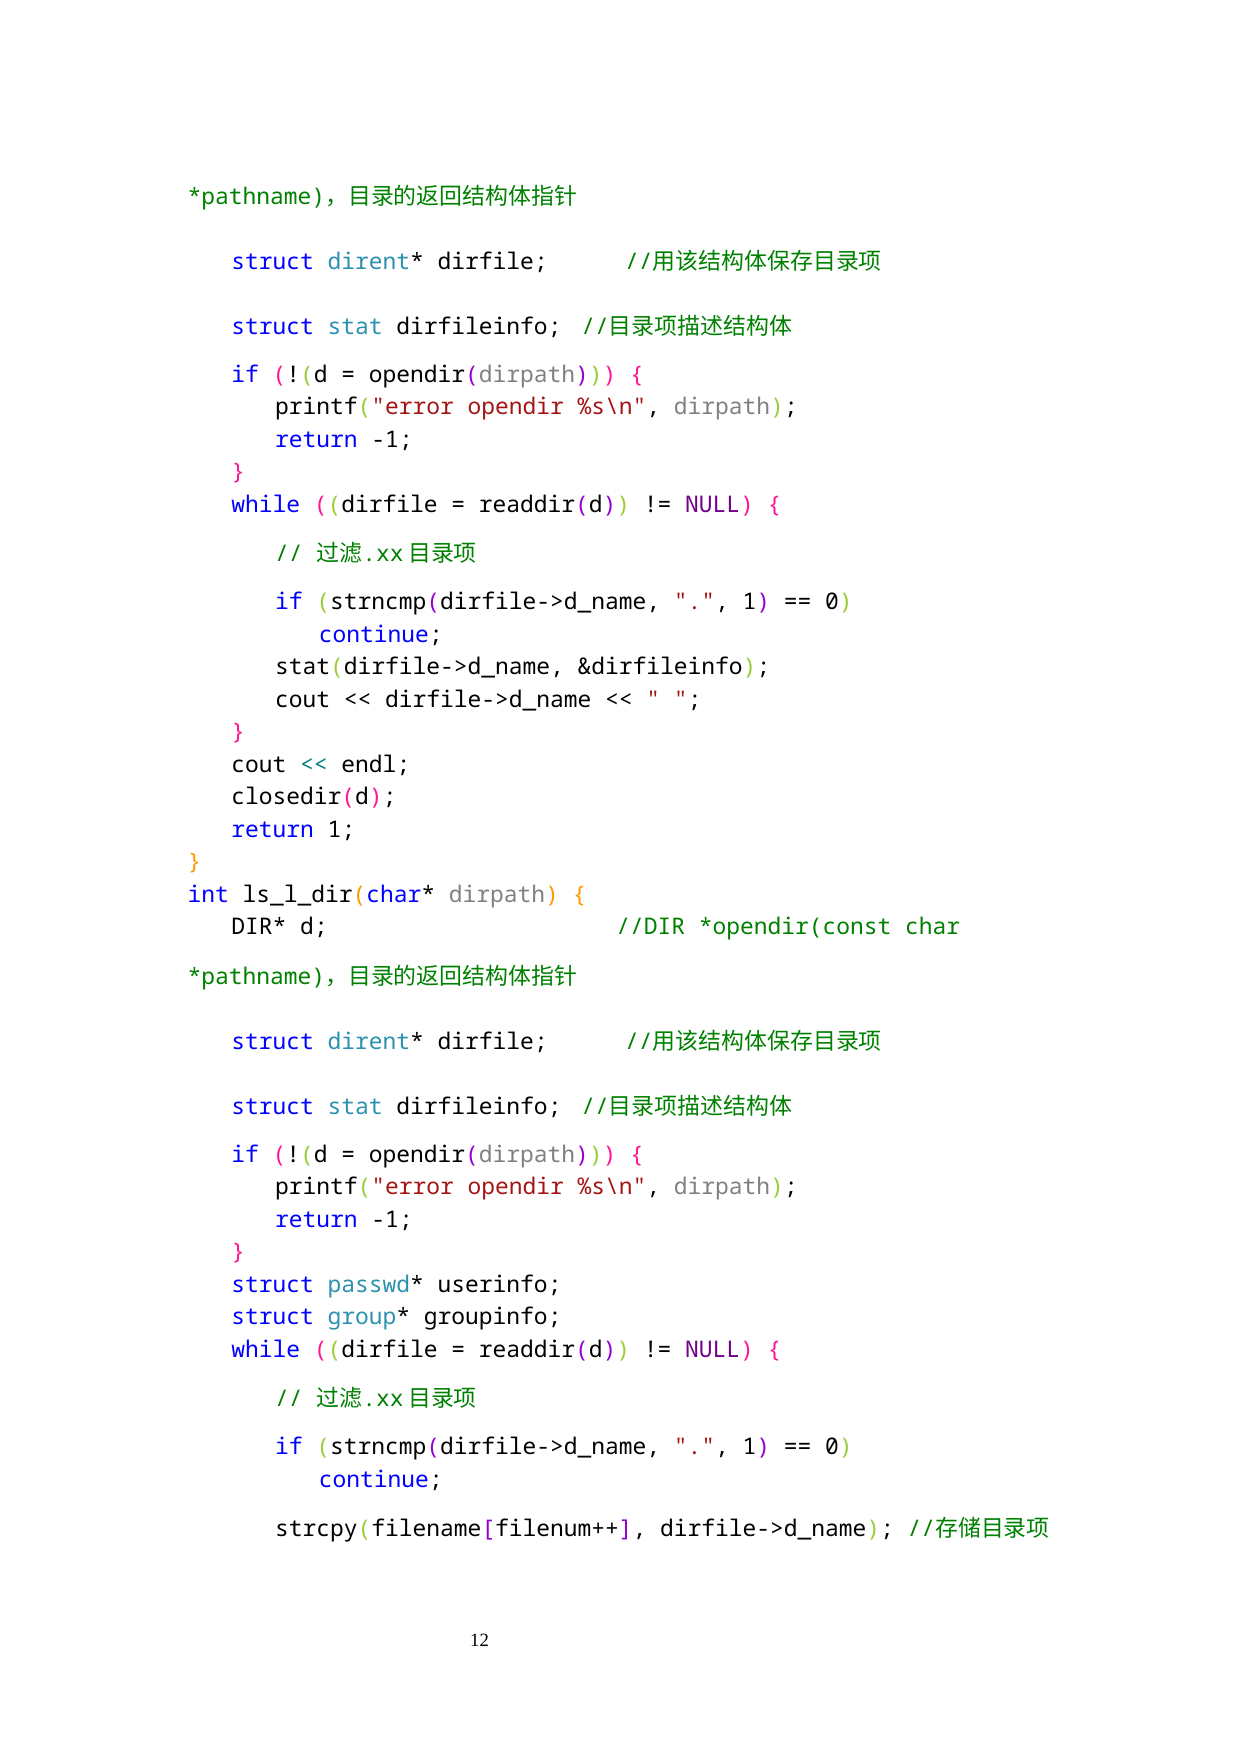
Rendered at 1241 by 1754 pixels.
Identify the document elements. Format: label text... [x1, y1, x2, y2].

text return 1; [187, 812, 1053, 844]
text if (!(d = opendir(dirpath))) { [187, 1137, 1053, 1169]
text printf("error opendir %s\n", dirpath); [187, 389, 1053, 422]
text cout << endl; [187, 747, 1053, 779]
text struct stat dirfileinfo; //目录项描述结构体 [187, 1072, 1053, 1137]
text // 过滤.xx目录项 [187, 1364, 1053, 1429]
text return -1; [187, 1202, 1053, 1234]
text if (strncmp(dirfile->d_name, ".", 1) == 0) [187, 1429, 1053, 1462]
text struct dirent* dirfile; //用该结构体保存目录项 [187, 1007, 1053, 1072]
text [187, 162, 1053, 227]
text if (strncmp(dirfile->d_name, ".", 1) == 0) [187, 584, 1053, 617]
text stat(dirfile->d_name, &dirfileinfo); [187, 649, 1053, 682]
text continue; [187, 1462, 1053, 1494]
text DIR* d; //DIR *opendir(const char *pathname)，目录的返回结构体指针 [187, 909, 1053, 1007]
text } [187, 1234, 1053, 1267]
text while ((dirfile = readdir(d)) != NULL) { [187, 1332, 1053, 1364]
text printf("error opendir %s\n", dirpath); [187, 1169, 1053, 1202]
text cout << dirfile->d_name << " "; [187, 682, 1053, 714]
text if (!(d = opendir(dirpath))) { [187, 357, 1053, 389]
text int ls_l_dir(char* dirpath) { [187, 877, 1053, 909]
text struct group* groupinfo; [187, 1299, 1053, 1332]
text } [187, 454, 1053, 487]
text // 过滤.xx目录项 [187, 519, 1053, 584]
text } [187, 714, 1053, 747]
text struct stat dirfileinfo; //目录项描述结构体 [187, 292, 1053, 357]
text while ((dirfile = readdir(d)) != NULL) { [187, 487, 1053, 519]
text closedir(d); [187, 779, 1053, 812]
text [187, 1494, 1053, 1559]
text } [187, 844, 1053, 877]
text struct passwd* userinfo; [187, 1267, 1053, 1299]
text struct dirent* dirfile; //用该结构体保存目录项 [187, 227, 1053, 292]
text continue; [187, 617, 1053, 649]
text return -1; [187, 422, 1053, 454]
